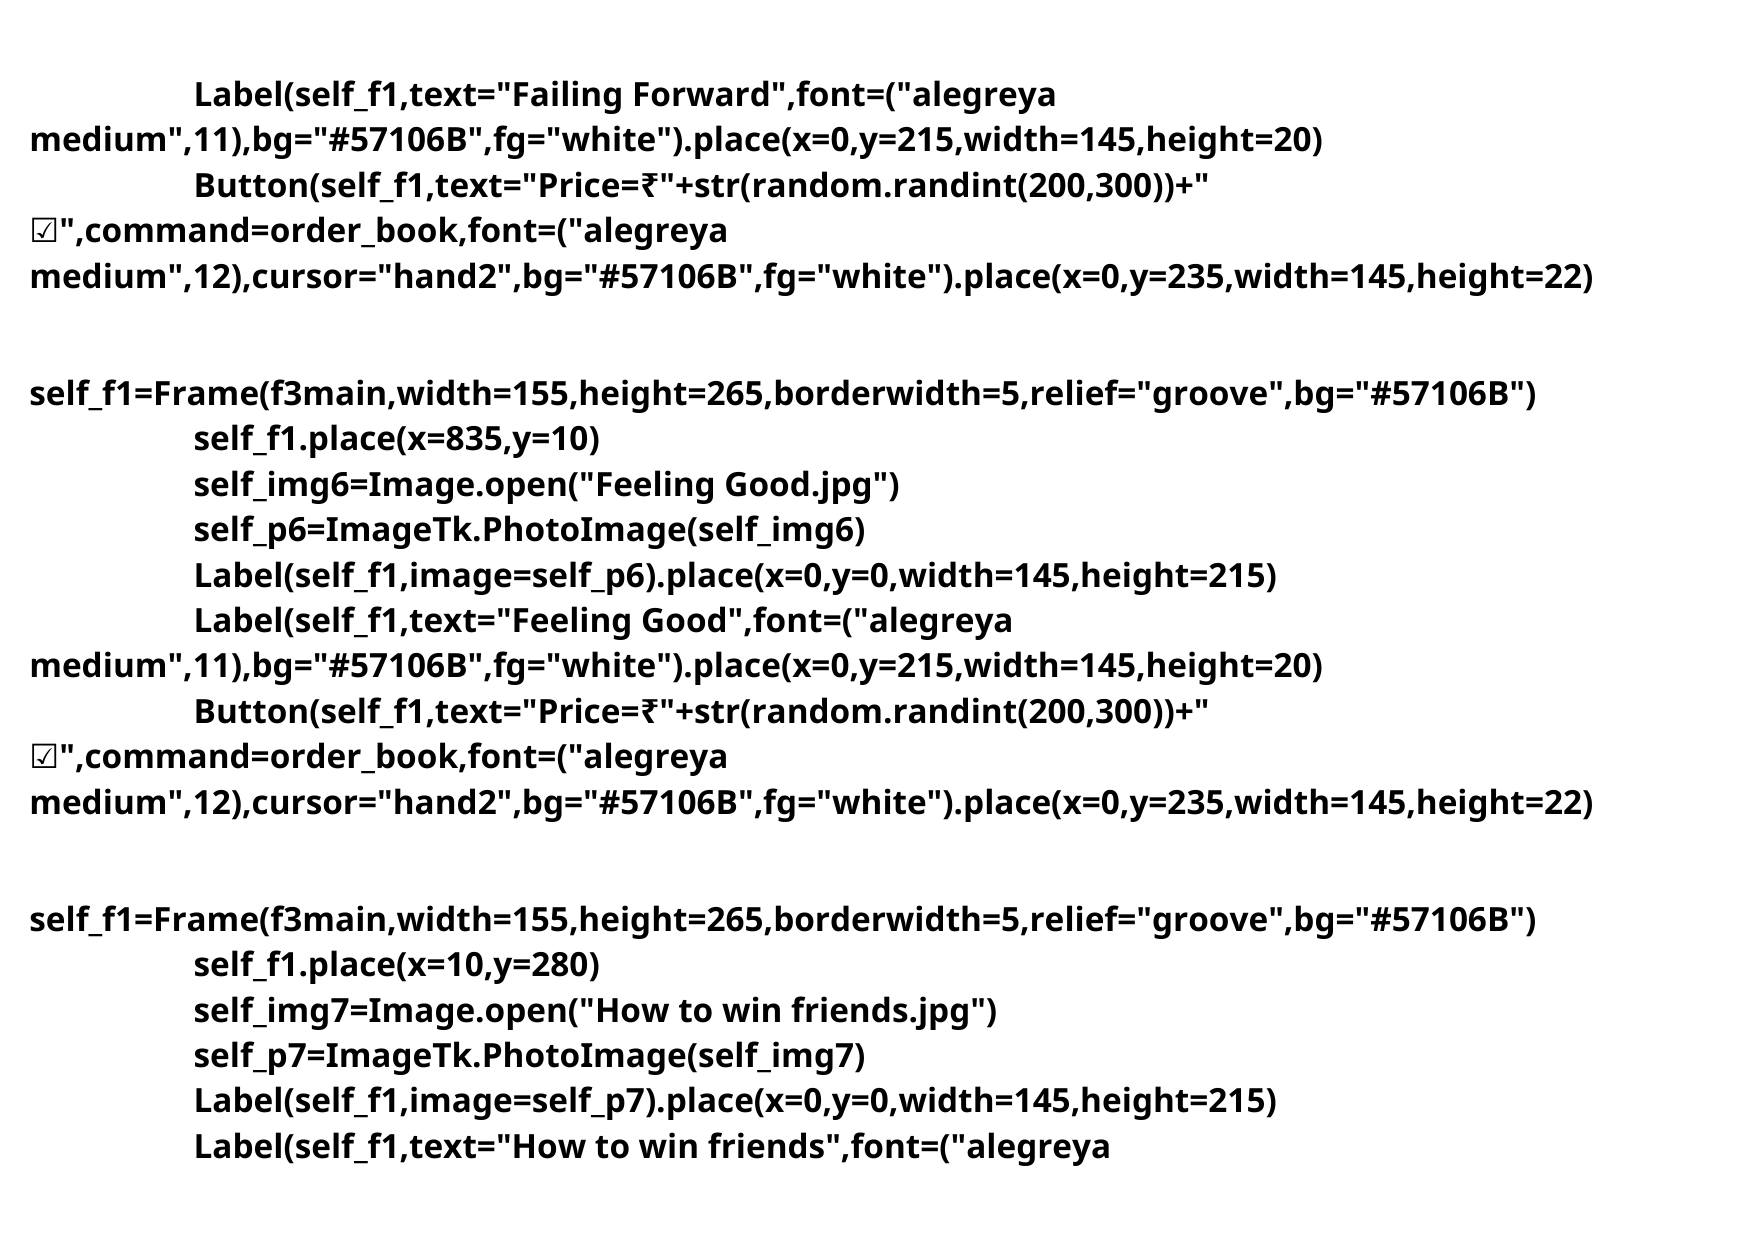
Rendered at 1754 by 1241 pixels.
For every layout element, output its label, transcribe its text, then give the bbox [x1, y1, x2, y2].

text self_img6=Image.open("Feeling Good.jpg") [29, 461, 1643, 506]
text self_f1=Frame(f3main,width=155,height=265,borderwidth=5,relief="groove",bg="#57106B") [29, 343, 1643, 415]
text self_img7=Image.open("How to win friends.jpg") [29, 986, 1643, 1032]
text Label(self_f1,text="Feeling Good",font=("alegreya medium",11),bg="#57106B",fg="white").place(x=0,y=215,width=145,height=20) [29, 597, 1643, 688]
text self_p6=ImageTk.PhotoImage(self_img6) [29, 506, 1643, 551]
text self_p7=ImageTk.PhotoImage(self_img7) [29, 1032, 1643, 1077]
text self_f1=Frame(f3main,width=155,height=265,borderwidth=5,relief="groove",bg="#57106B") [29, 869, 1643, 941]
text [29, 1123, 1643, 1168]
text Label(self_f1,image=self_p7).place(x=0,y=0,width=145,height=215) [29, 1077, 1643, 1123]
text self_f1.place(x=10,y=280) [29, 941, 1643, 986]
text Label(self_f1,image=self_p6).place(x=0,y=0,width=145,height=215) [29, 551, 1643, 597]
text self_f1.place(x=835,y=10) [29, 415, 1643, 461]
text Label(self_f1,text="Failing Forward",font=("alegreya medium",11),bg="#57106B",fg="white").place(x=0,y=215,width=145,height=20) [29, 71, 1643, 162]
